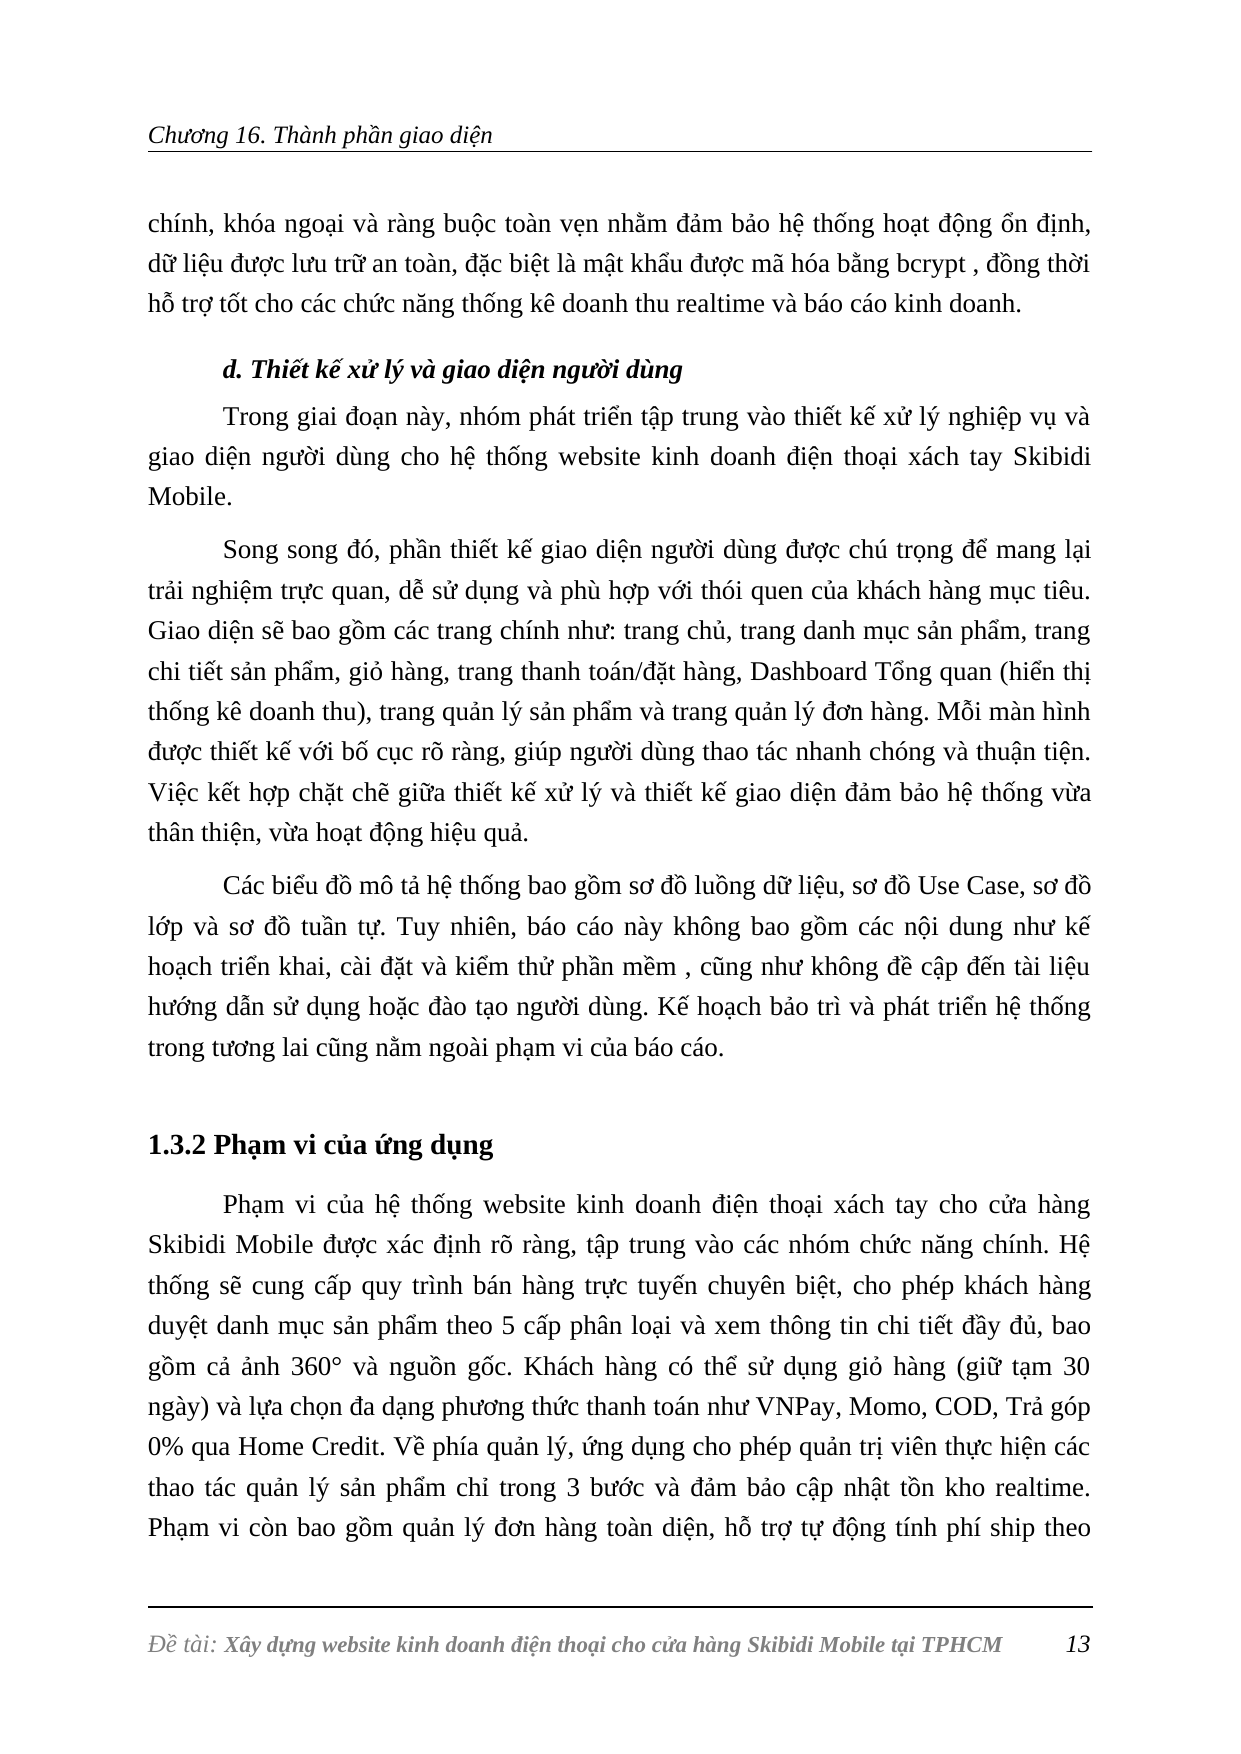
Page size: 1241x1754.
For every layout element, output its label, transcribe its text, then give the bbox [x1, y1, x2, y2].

subtitle Thiết kế xử lý và giao diện người dùng [223, 353, 1092, 384]
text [148, 1188, 1092, 1542]
text Song song đó, phần thiết kế giao diện người dùng được chú trọng để mang lại trải nghiệm trực quan, dễ sử dụng và phù hợp với thói quen của khách hàng mục tiêu. Giao diện sẽ bao gồm các trang chính như: trang chủ, trang danh mục sản phẩm, trang chi tiết sản phẩm, giỏ hàng, trang thanh toán/đặt hàng, Dashboard Tổng quan (hiển thị thống kê doanh thu), trang quản lý sản phẩm và trang quản lý đơn hàng. Mỗi màn hình được thiết kế với bố cục rõ ràng, giúp người dùng thao tác nhanh chóng và thuận tiện. Việc kết hợp chặt chẽ giữa thiết kế xử lý và thiết kế giao diện đảm bảo hệ thống vừa thân thiện, vừa hoạt động hiệu quả. [148, 533, 1092, 847]
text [148, 207, 1092, 319]
text Các biểu đồ mô tả hệ thống bao gồm sơ đồ luồng dữ liệu, sơ đồ Use Case, sơ đồ lớp và sơ đồ tuần tự. Tuy nhiên, báo cáo này không bao gồm các nội dung như kế hoạch triển khai, cài đặt và kiểm thử phần mềm , cũng như không đề cập đến tài liệu hướng dẫn sử dụng hoặc đào tạo người dùng. Kế hoạch bảo trì và phát triển hệ thống trong tương lai cũng nằm ngoài phạm vi của báo cáo. [148, 869, 1092, 1062]
text Trong giai đoạn này, nhóm phát triển tập trung vào thiết kế xử lý nghiệp vụ và giao diện người dùng cho hệ thống website kinh doanh điện thoại xách tay Skibidi Mobile. [148, 400, 1092, 512]
subtitle Phạm vi của ứng dụng [148, 1121, 1092, 1163]
